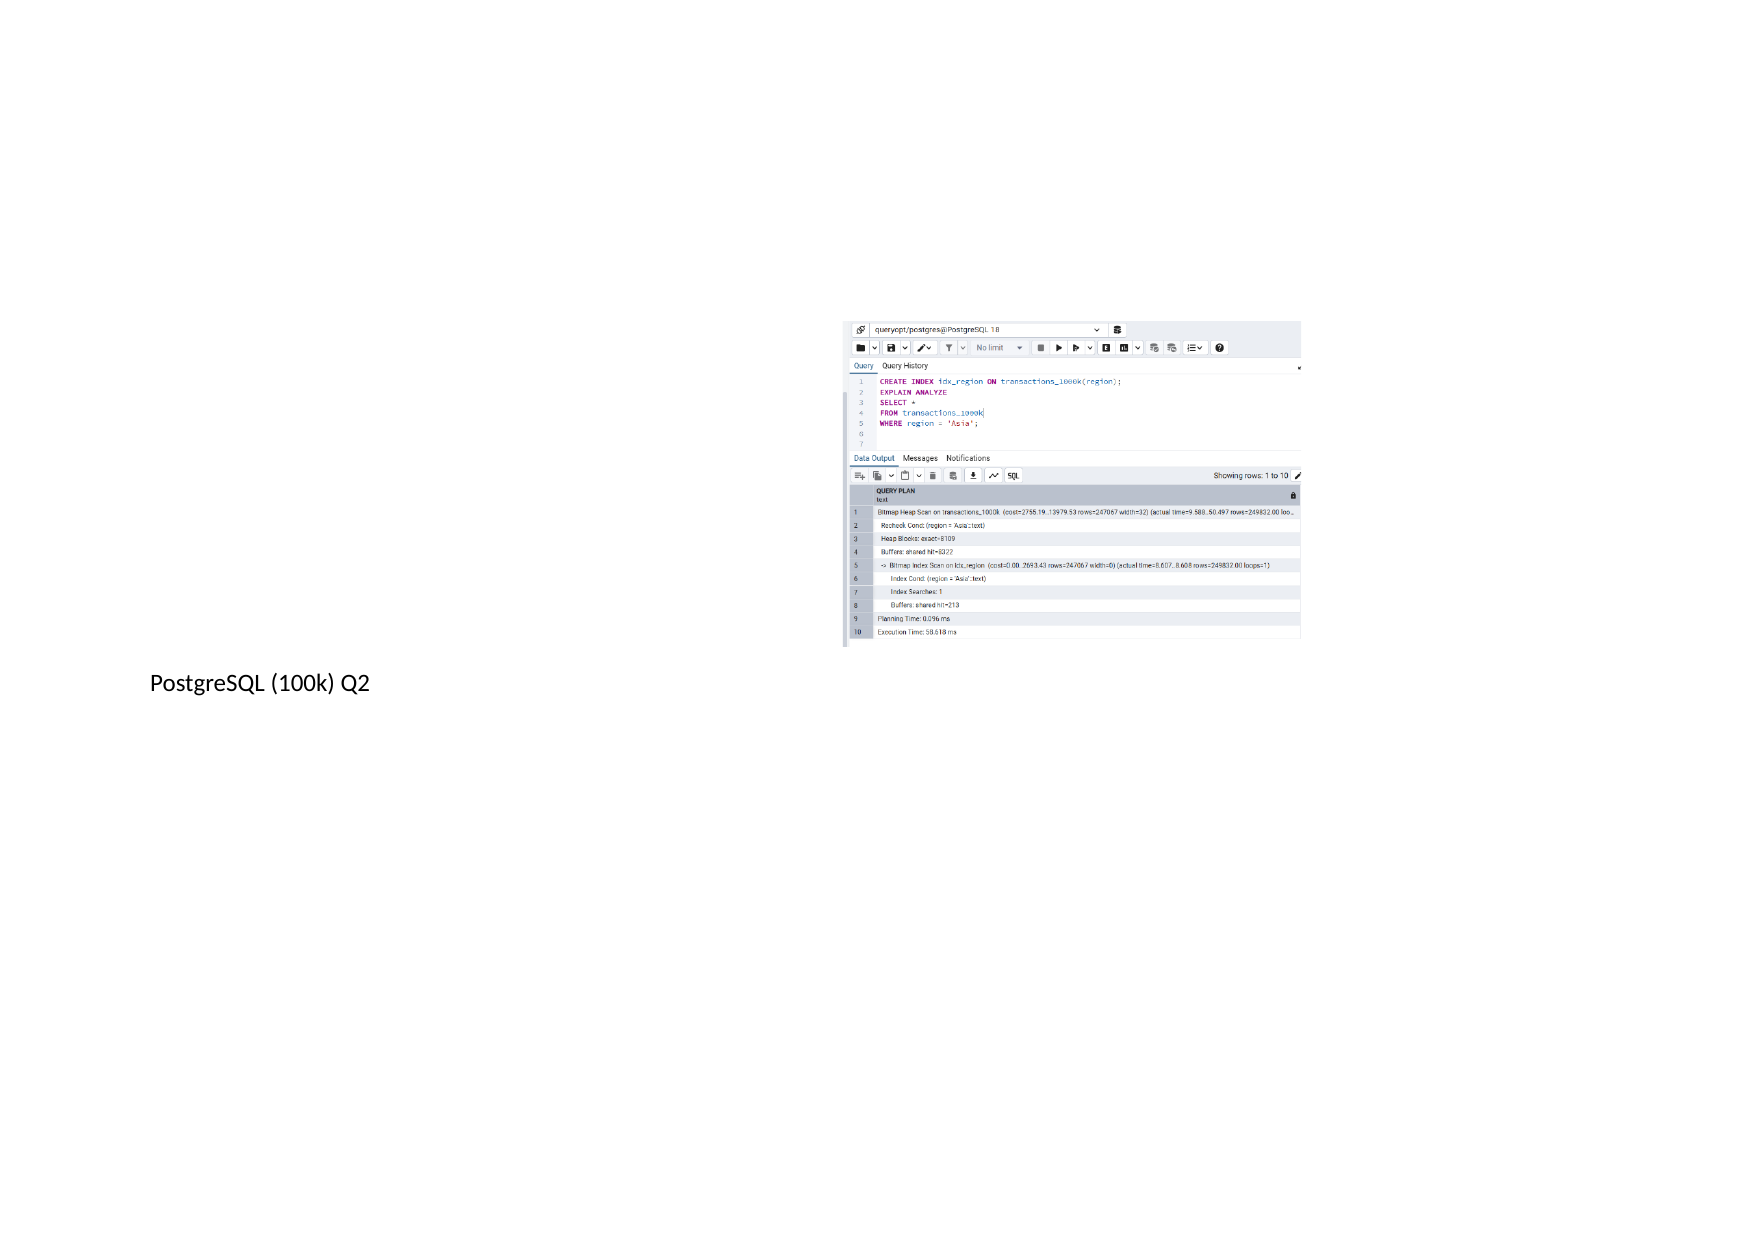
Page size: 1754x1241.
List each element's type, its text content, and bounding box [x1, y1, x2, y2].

picture [842, 321, 1302, 647]
text PostgreSQL (100k) Q2 [150, 667, 1604, 697]
